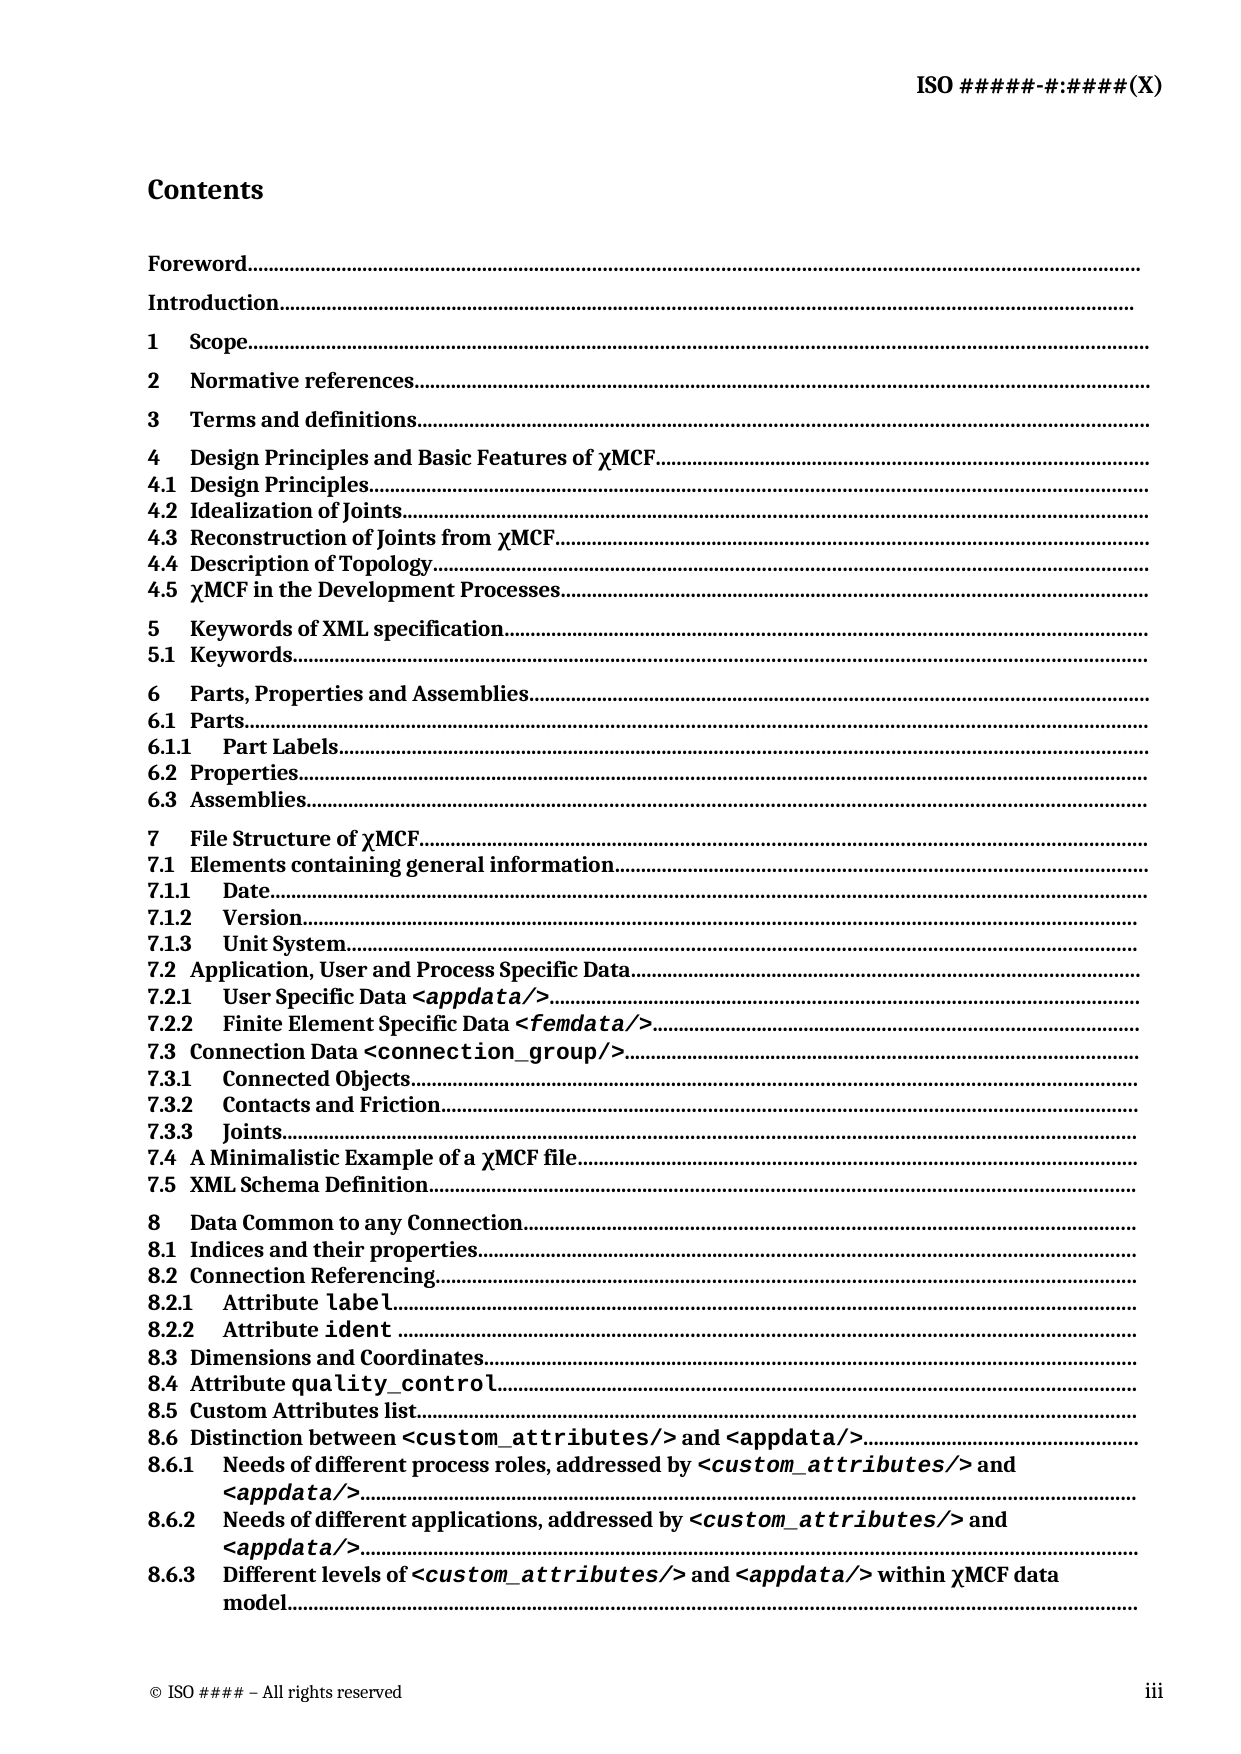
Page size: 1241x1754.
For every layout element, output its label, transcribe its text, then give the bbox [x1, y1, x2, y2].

text 8.6.3 Different levels of <custom_attributes/> and <appdata/> within χMCF data model 31 [148, 1562, 1111, 1616]
text 4 Design Principles and Basic Features of χMCF 2 [148, 445, 1111, 472]
text 8.2.2 Attribute ident 25 [148, 1317, 1111, 1344]
text 6.2 Properties 8 [148, 760, 1111, 786]
text 7.1.1 Date 9 [148, 878, 1111, 904]
text 6.1.1 Part Labels 7 [148, 734, 1111, 760]
text 6.1 Parts 7 [148, 707, 1111, 734]
text 3 Terms and definitions 1 [148, 406, 1111, 433]
text 7.2.1 User Specific Data <appdata/> 11 [148, 983, 1111, 1011]
text 4.3 Reconstruction of Joints from χMCF 3 [148, 524, 1111, 551]
text 7.3 Connection Data <connection_group/> 15 [148, 1038, 1111, 1066]
text 7.4 A Minimalistic Example of a χMCF file 23 [148, 1145, 1111, 1171]
text Foreword vi [148, 251, 1111, 277]
text 8.5 Custom Attributes list 26 [148, 1398, 1111, 1424]
text Introduction vii [148, 290, 1111, 316]
text 8.3 Dimensions and Coordinates 25 [148, 1344, 1111, 1371]
text 1 Scope 1 [148, 329, 1111, 355]
text 8.1 Indices and their properties 24 [148, 1237, 1111, 1263]
text 8.4 Attribute quality_control 25 [148, 1371, 1111, 1398]
text 8.6.2 Needs of different applications, addressed by <custom_attributes/> and <appdata/> 31 [148, 1507, 1111, 1562]
text 7.2 Application, User and Process Specific Data 11 [148, 957, 1111, 983]
text 7.3.1 Connected Objects 16 [148, 1066, 1111, 1092]
text Contents [148, 174, 1163, 206]
text 8.6 Distinction between <custom_attributes/> and <appdata/> 30 [148, 1424, 1111, 1452]
text 7.1.3 Unit System 10 [148, 931, 1111, 957]
text 6 Parts, Properties and Assemblies 7 [148, 681, 1111, 707]
text 4.5 χMCF in the Development Processes 4 [148, 577, 1111, 603]
text 5 Keywords of XML specification 6 [148, 616, 1111, 642]
text 8.2 Connection Referencing 25 [148, 1263, 1111, 1289]
text 7.1.2 Version 10 [148, 904, 1111, 931]
text 8.2.1 Attribute label 25 [148, 1289, 1111, 1317]
text 7.1 Elements containing general information 9 [148, 852, 1111, 878]
text 5.1 Keywords 6 [148, 642, 1111, 668]
text 8 Data Common to any Connection 24 [148, 1210, 1111, 1237]
text 7 File Structure of χMCF 9 [148, 825, 1111, 852]
text 4.1 Design Principles 2 [148, 472, 1111, 498]
text 2 Normative references 1 [148, 367, 1111, 394]
text 7.3.2 Contacts and Friction 21 [148, 1092, 1111, 1119]
text 7.5 XML Schema Definition 24 [148, 1171, 1111, 1198]
text 7.3.3 Joints 23 [148, 1119, 1111, 1145]
text 6.3 Assemblies 8 [148, 786, 1111, 813]
text 8.6.1 Needs of different process roles, addressed by <custom_attributes/> and <appdata/> 30 [148, 1452, 1111, 1507]
text 4.4 Description of Topology 3 [148, 551, 1111, 577]
text 4.2 Idealization of Joints 2 [148, 498, 1111, 524]
text 7.2.2 Finite Element Specific Data <femdata/> 13 [148, 1011, 1111, 1038]
